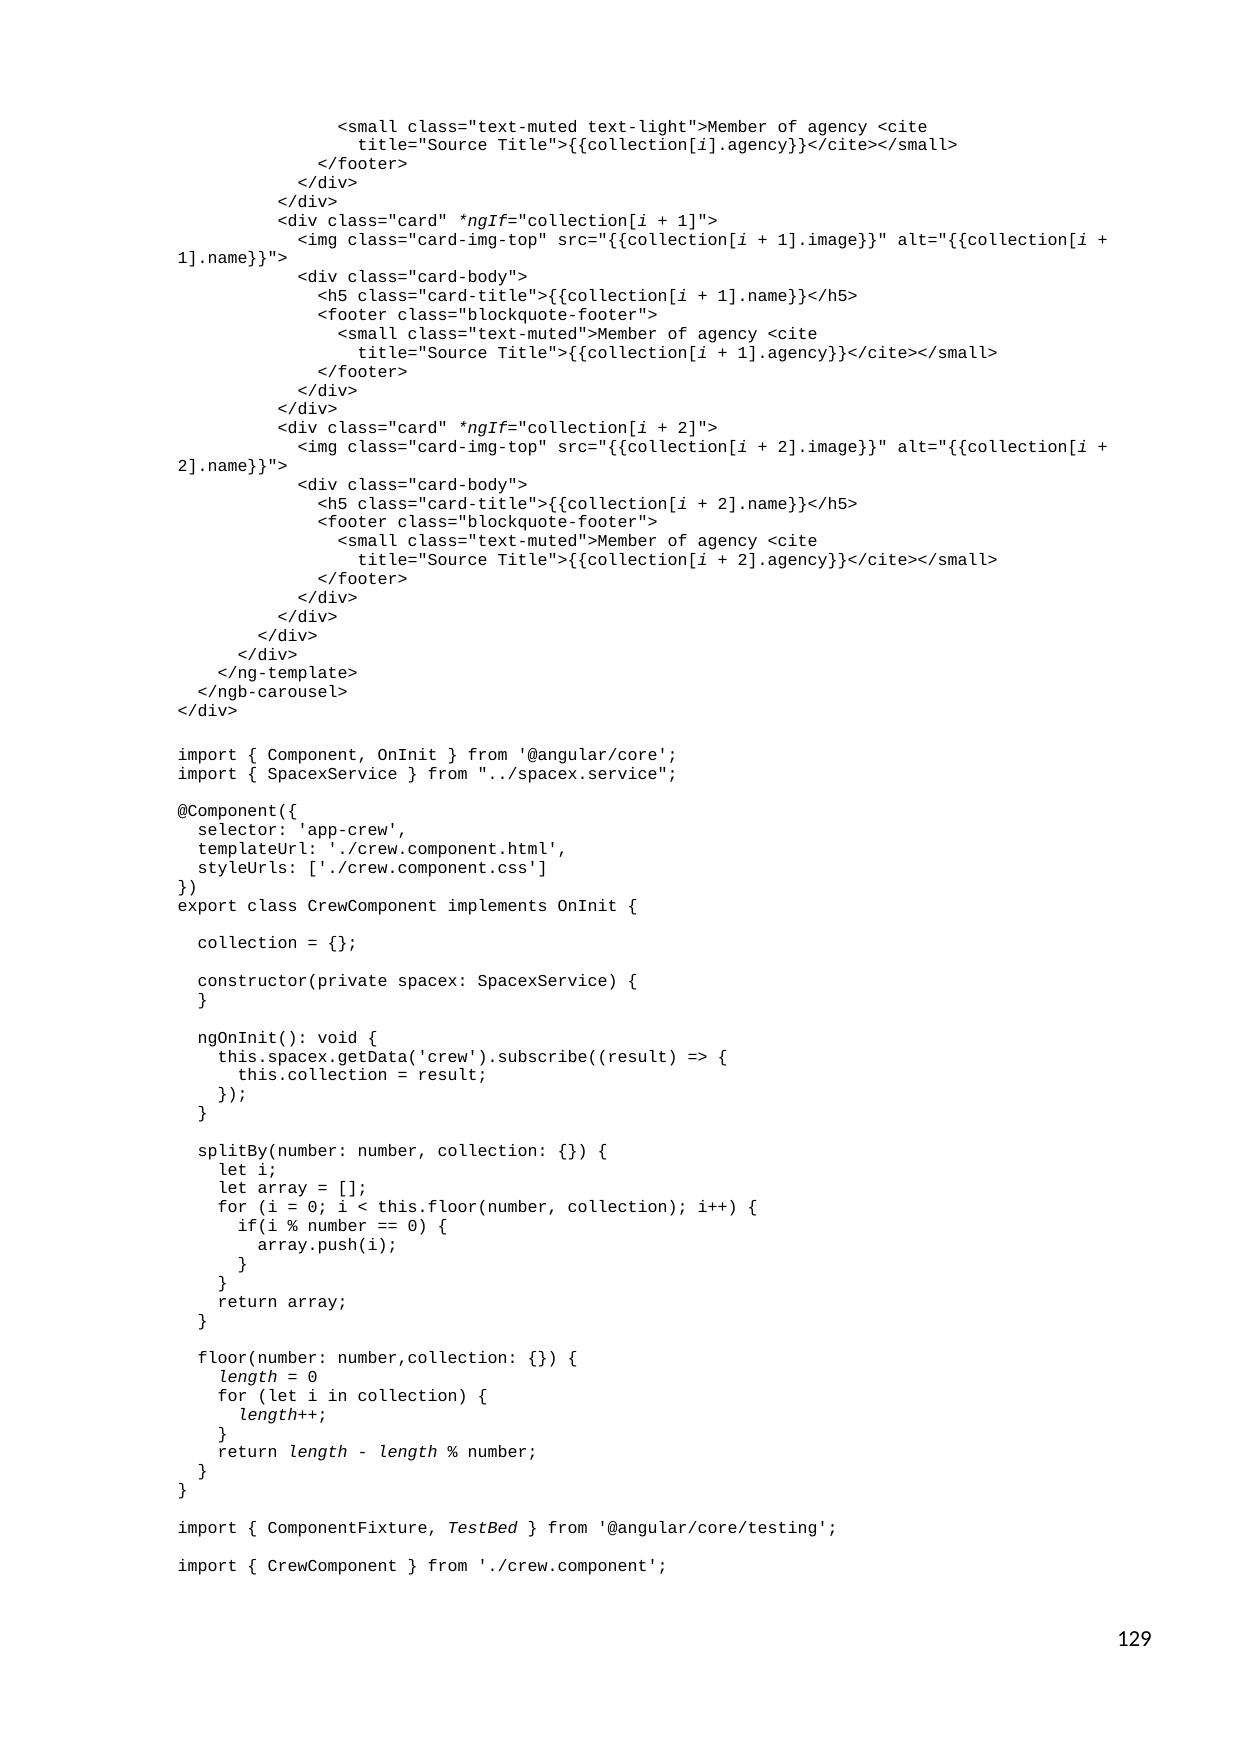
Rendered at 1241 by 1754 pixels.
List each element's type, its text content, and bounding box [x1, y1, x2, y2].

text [177, 1519, 1152, 1576]
text import { Component, OnInit } from '@angular/core'; import { SpacexService } from "../spacex.service"; @Component({ selector: 'app-crew', templateUrl: './crew.component.html', styleUrls: ['./crew.component.css'] }) export class CrewComponent implements OnInit { collection = {}; constructor(private spacex: SpacexService) { } ngOnInit(): void { this.spacex.getData('crew').subscribe((result) => { this.collection = result; }); } splitBy(number: number, collection: {}) { let i; let array = []; for (i = 0; i < this.floor(number, collection); i++) { if(i % number == 0) { array.push(i); } } return array; } floor(number: number,collection: {}) { length = 0 for (let i in collection) { length++; } return length - length % number; } } [177, 746, 1152, 1501]
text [177, 118, 1152, 721]
